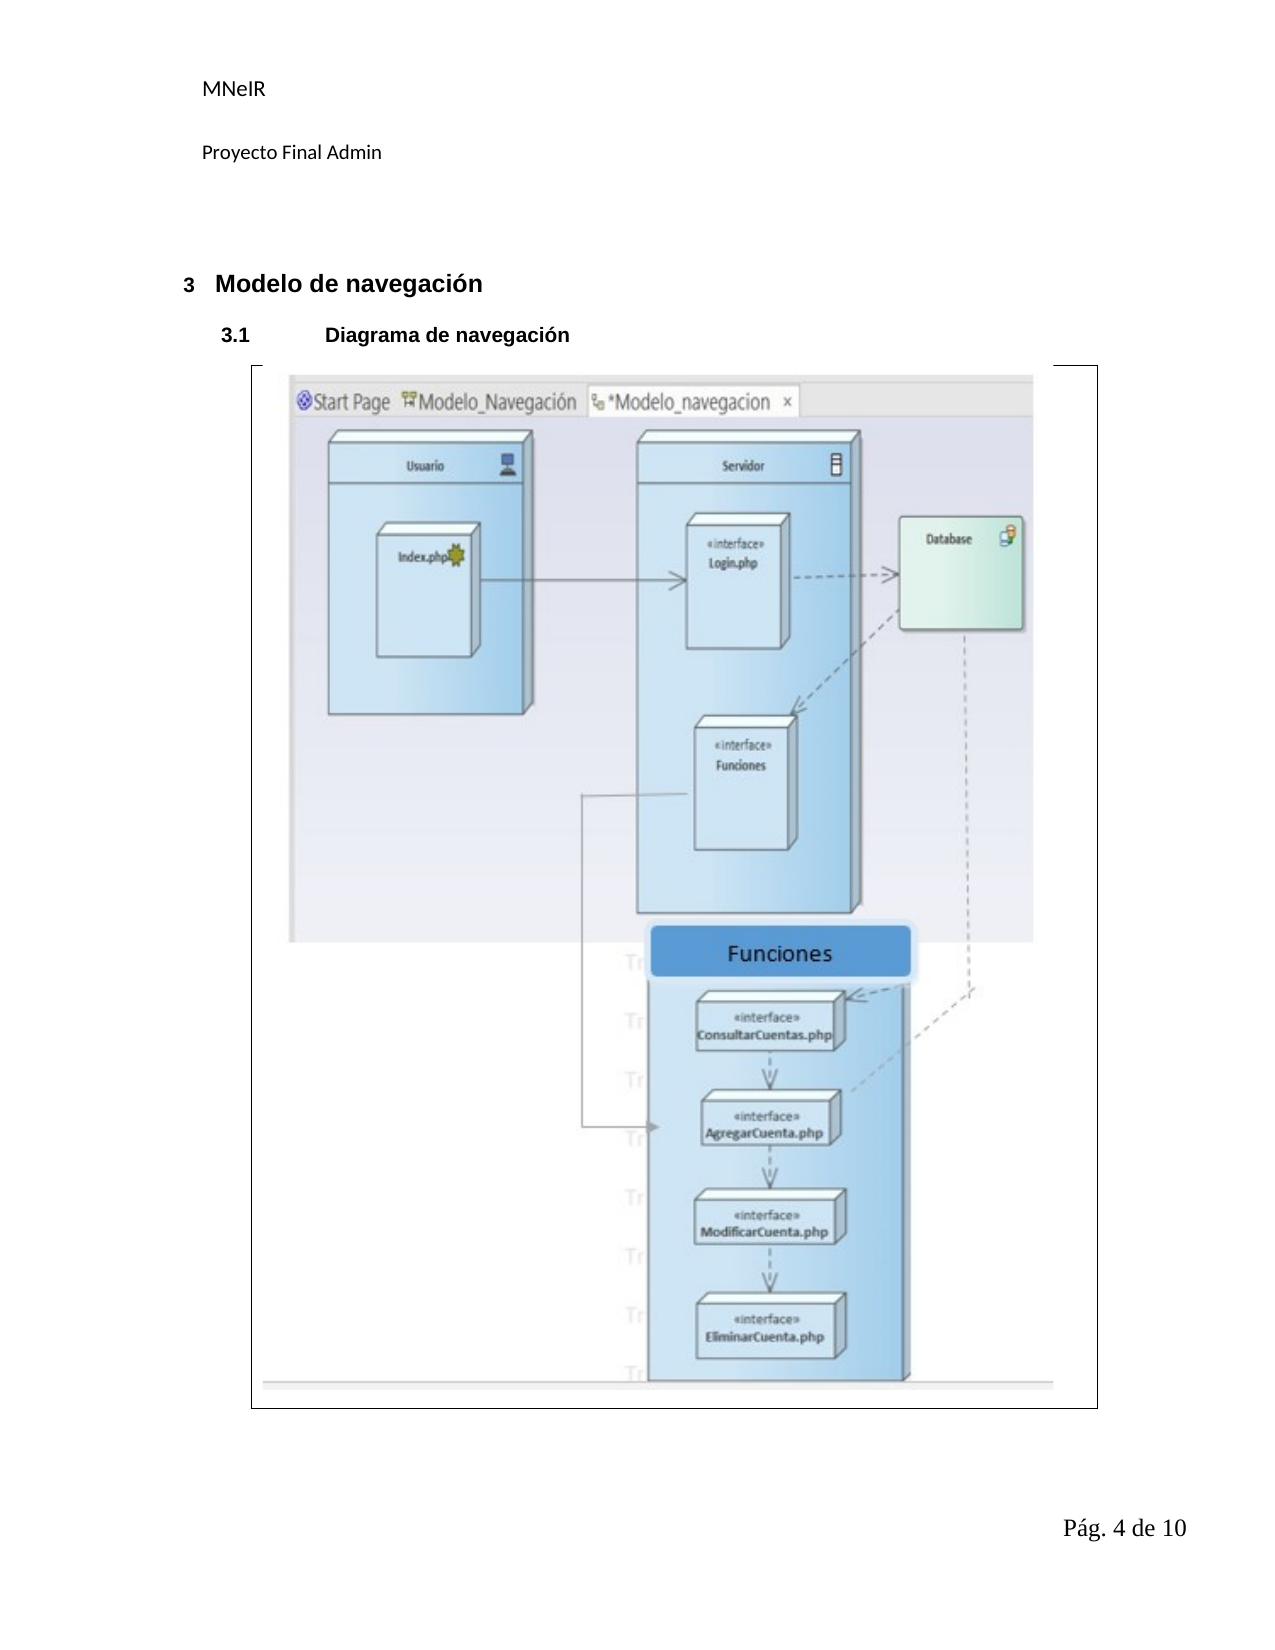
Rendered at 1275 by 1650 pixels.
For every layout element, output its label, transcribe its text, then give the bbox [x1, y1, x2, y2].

picture [262, 365, 1054, 1390]
subtitle Modelo de navegación [177, 269, 1098, 298]
subtitle Diagrama de navegación [215, 323, 1098, 347]
table_header [252, 366, 1097, 1408]
